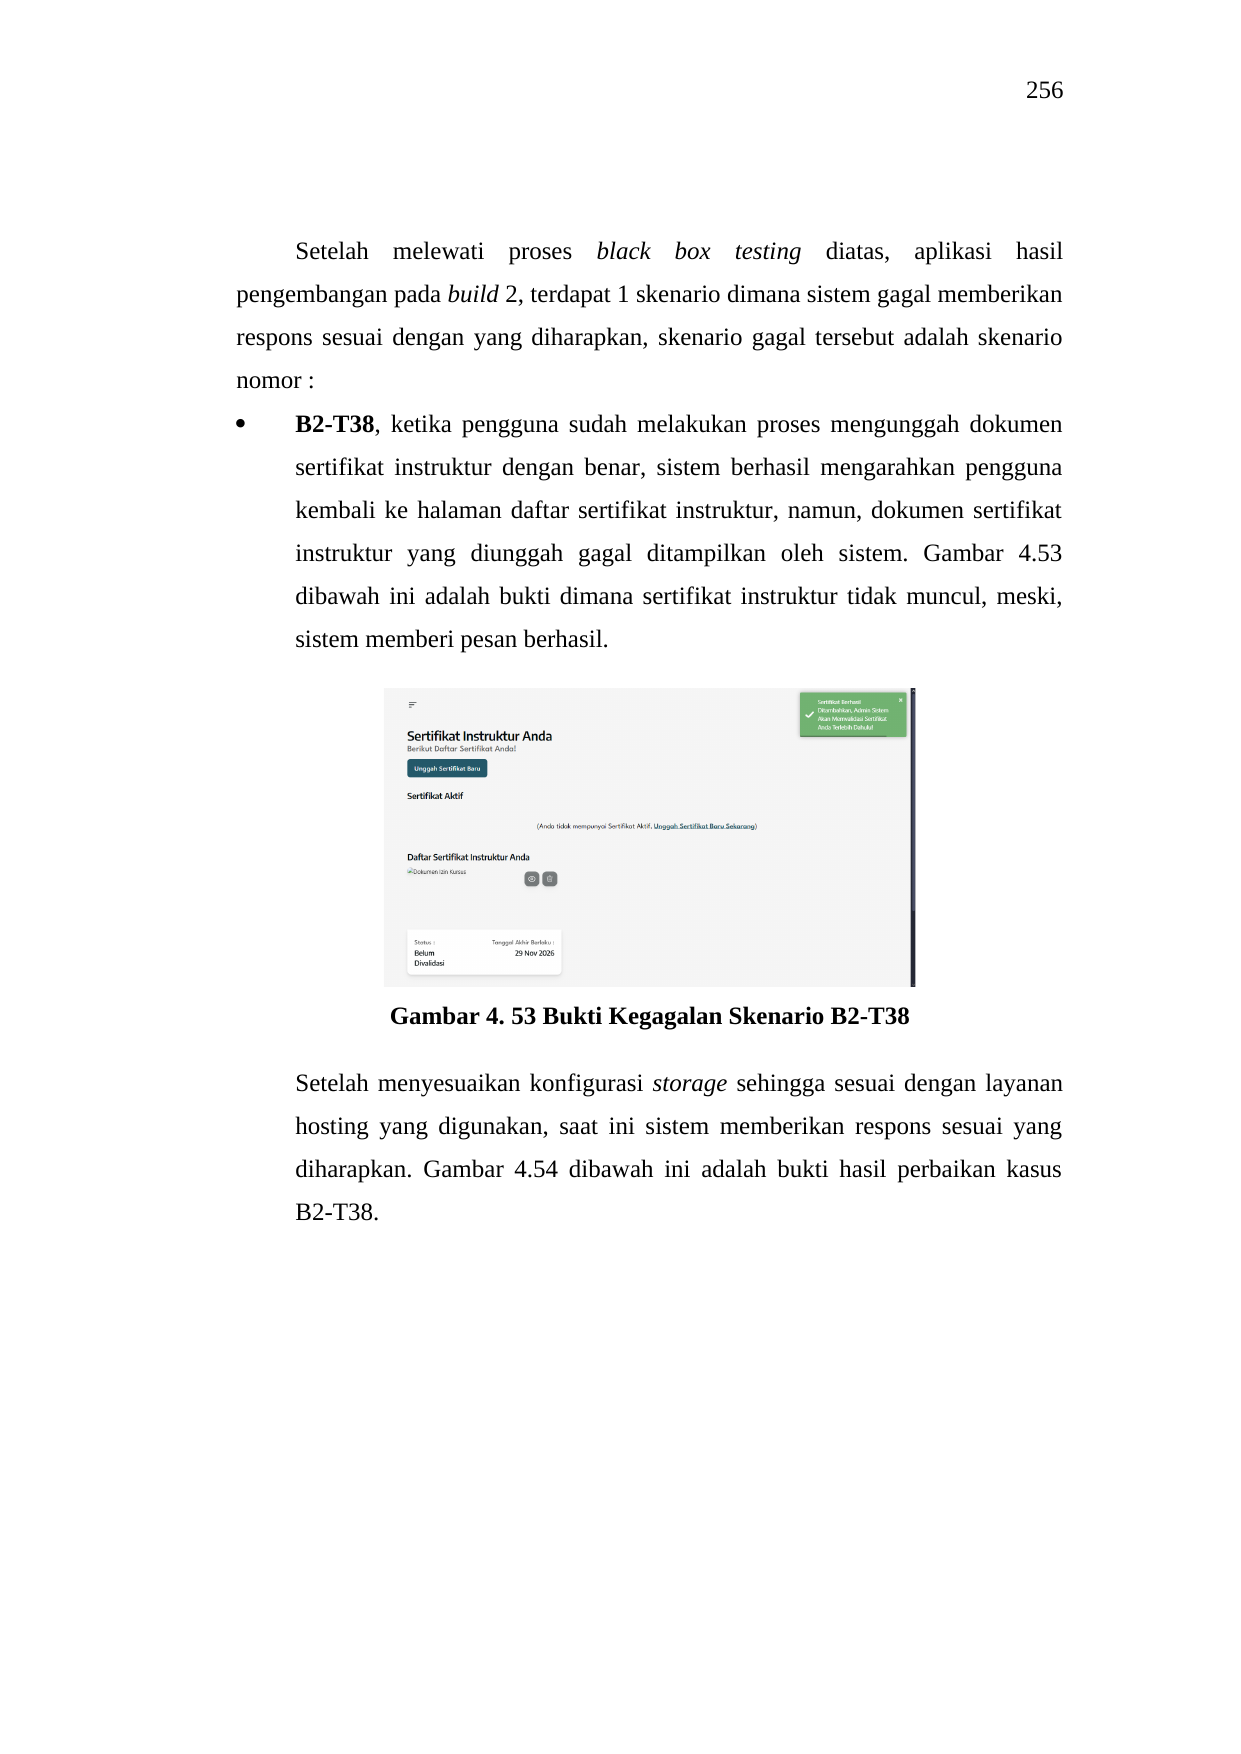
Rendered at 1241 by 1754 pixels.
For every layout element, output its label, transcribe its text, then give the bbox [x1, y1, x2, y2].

list B2-T38, ketika pengguna sudah melakukan proses mengunggah dokumen sertifikat instruktur dengan benar, sistem berhasil mengarahkan pengguna kembali ke halaman daftar sertifikat instruktur, namun, dokumen sertifikat instruktur yang diunggah gagal ditampilkan oleh sistem. Gambar 4.53 dibawah ini adalah bukti dimana sertifikat instruktur tidak muncul, meski, sistem memberi pesan berhasil. [236, 409, 1063, 653]
text Setelah menyesuaikan konfigurasi storage sehingga sesuai dengan layanan hosting yang digunakan, saat ini sistem memberikan respons sesuai yang diharapkan. Gambar 4.54 dibawah ini adalah bukti hasil perbaikan kasus B2-T38. [295, 1068, 1063, 1226]
picture [383, 688, 916, 987]
text Setelah melewati proses black box testing diatas, aplikasi hasil pengembangan pada build 2, terdapat 1 skenario dimana sistem gagal memberikan respons sesuai dengan yang diharapkan, skenario gagal tersebut adalah skenario nomor : [236, 236, 1063, 394]
text Gambar 4. Bukti Kegagalan Skenario B2-T38 [236, 1001, 1063, 1030]
